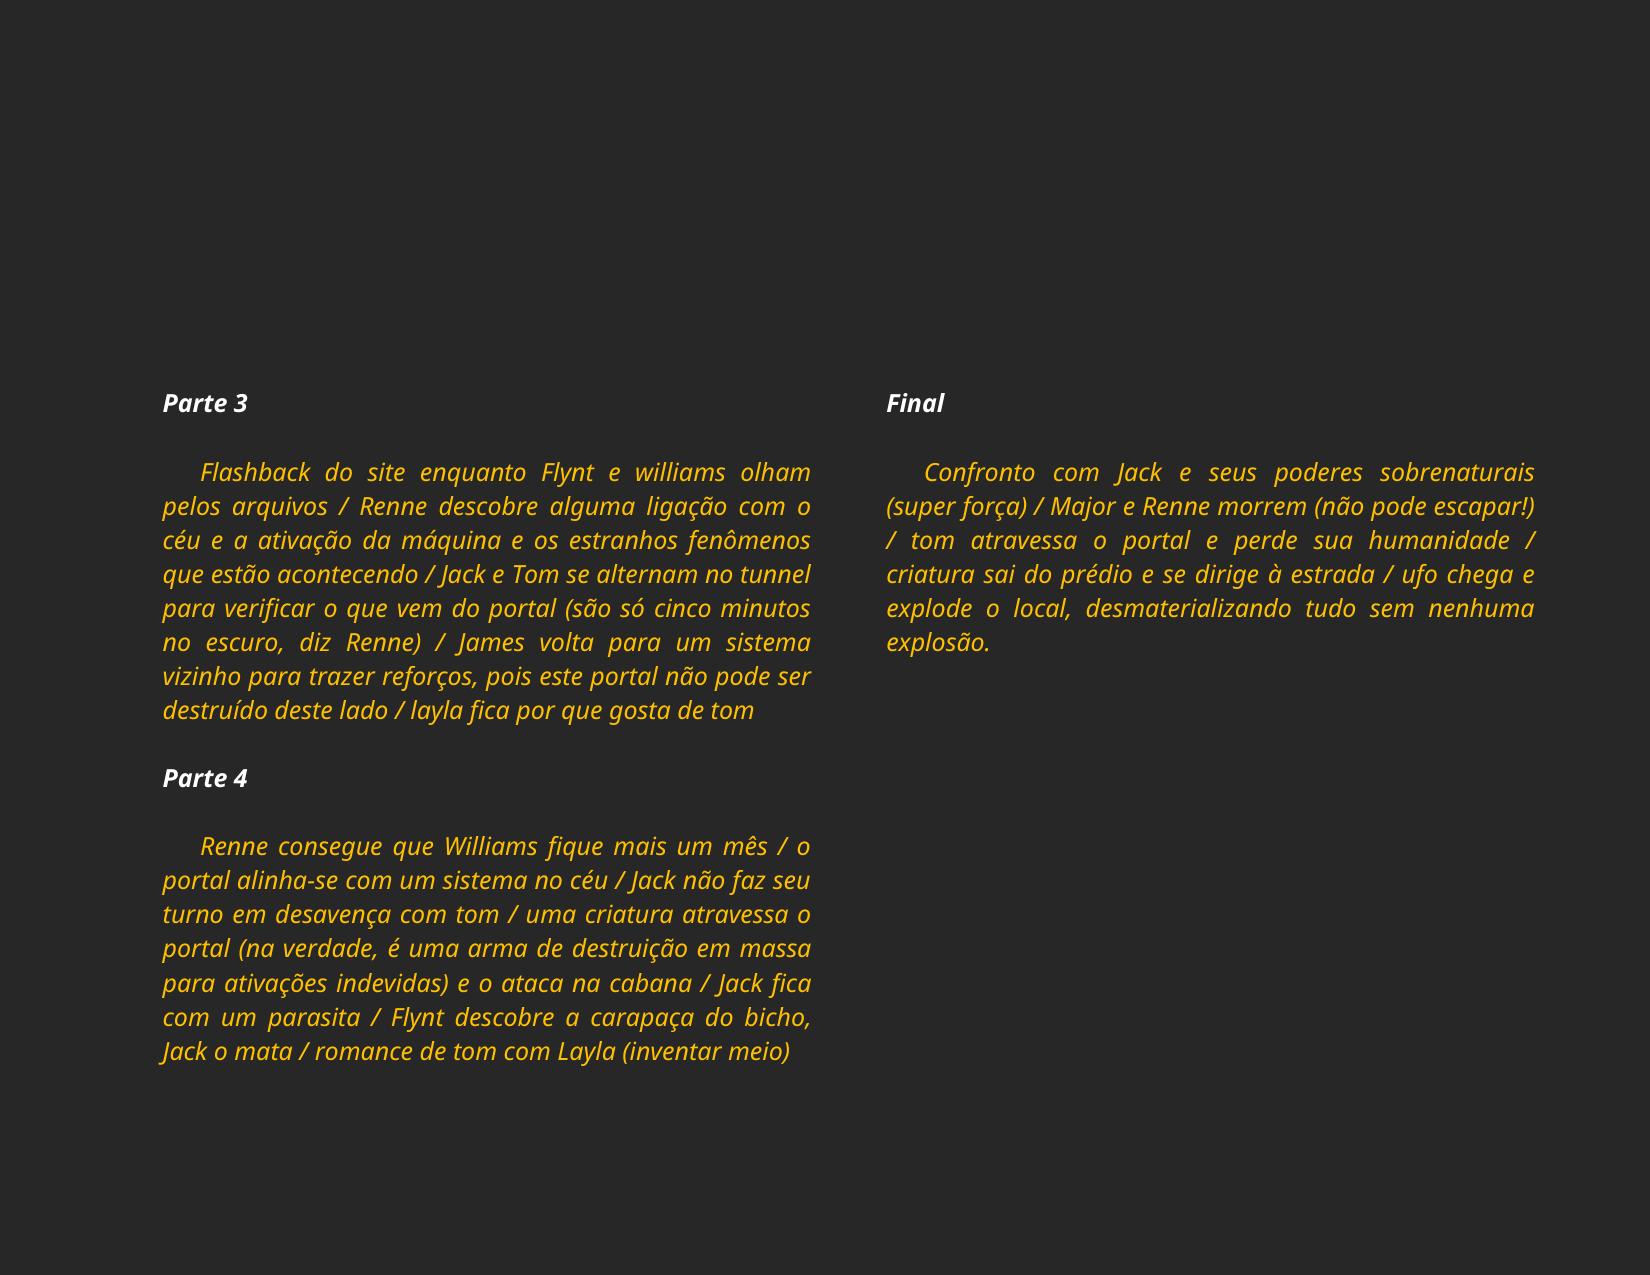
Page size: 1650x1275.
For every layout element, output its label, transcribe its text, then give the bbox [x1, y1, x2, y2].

text Parte 4 [162, 761, 812, 795]
text Confronto com Jack e seus poderes sobrenaturais (super força) / Major e Renne morrem (não pode escapar!) / tom atravessa o portal e perde sua humanidade / criatura sai do prédio e se dirige à estrada / ufo chega e explode o local, desmaterializando tudo sem nenhuma explosão. [886, 454, 1536, 659]
text Renne consegue que Williams fique mais um mês / o portal alinha-se com um sistema no céu / Jack não faz seu turno em desavença com tom / uma criatura atravessa o portal (na verdade, é uma arma de destruição em massa para ativações indevidas) e o ataca na cabana / Jack fica com um parasita / Flynt descobre a carapaça do bicho, Jack o mata / romance de tom com Layla (inventar meio) [162, 829, 812, 1067]
text Final [886, 386, 1536, 420]
text Flashback do site enquanto Flynt e williams olham pelos arquivos / Renne descobre alguma ligação com o céu e a ativação da máquina e os estranhos fenômenos que estão acontecendo / Jack e Tom se alternam no tunnel para verificar o que vem do portal (são só cinco minutos no escuro, diz Renne) / James volta para um sistema vizinho para trazer reforços, pois este portal não pode ser destruído deste lado / layla fica por que gosta de tom [162, 454, 812, 727]
text Parte 3 [162, 386, 812, 420]
